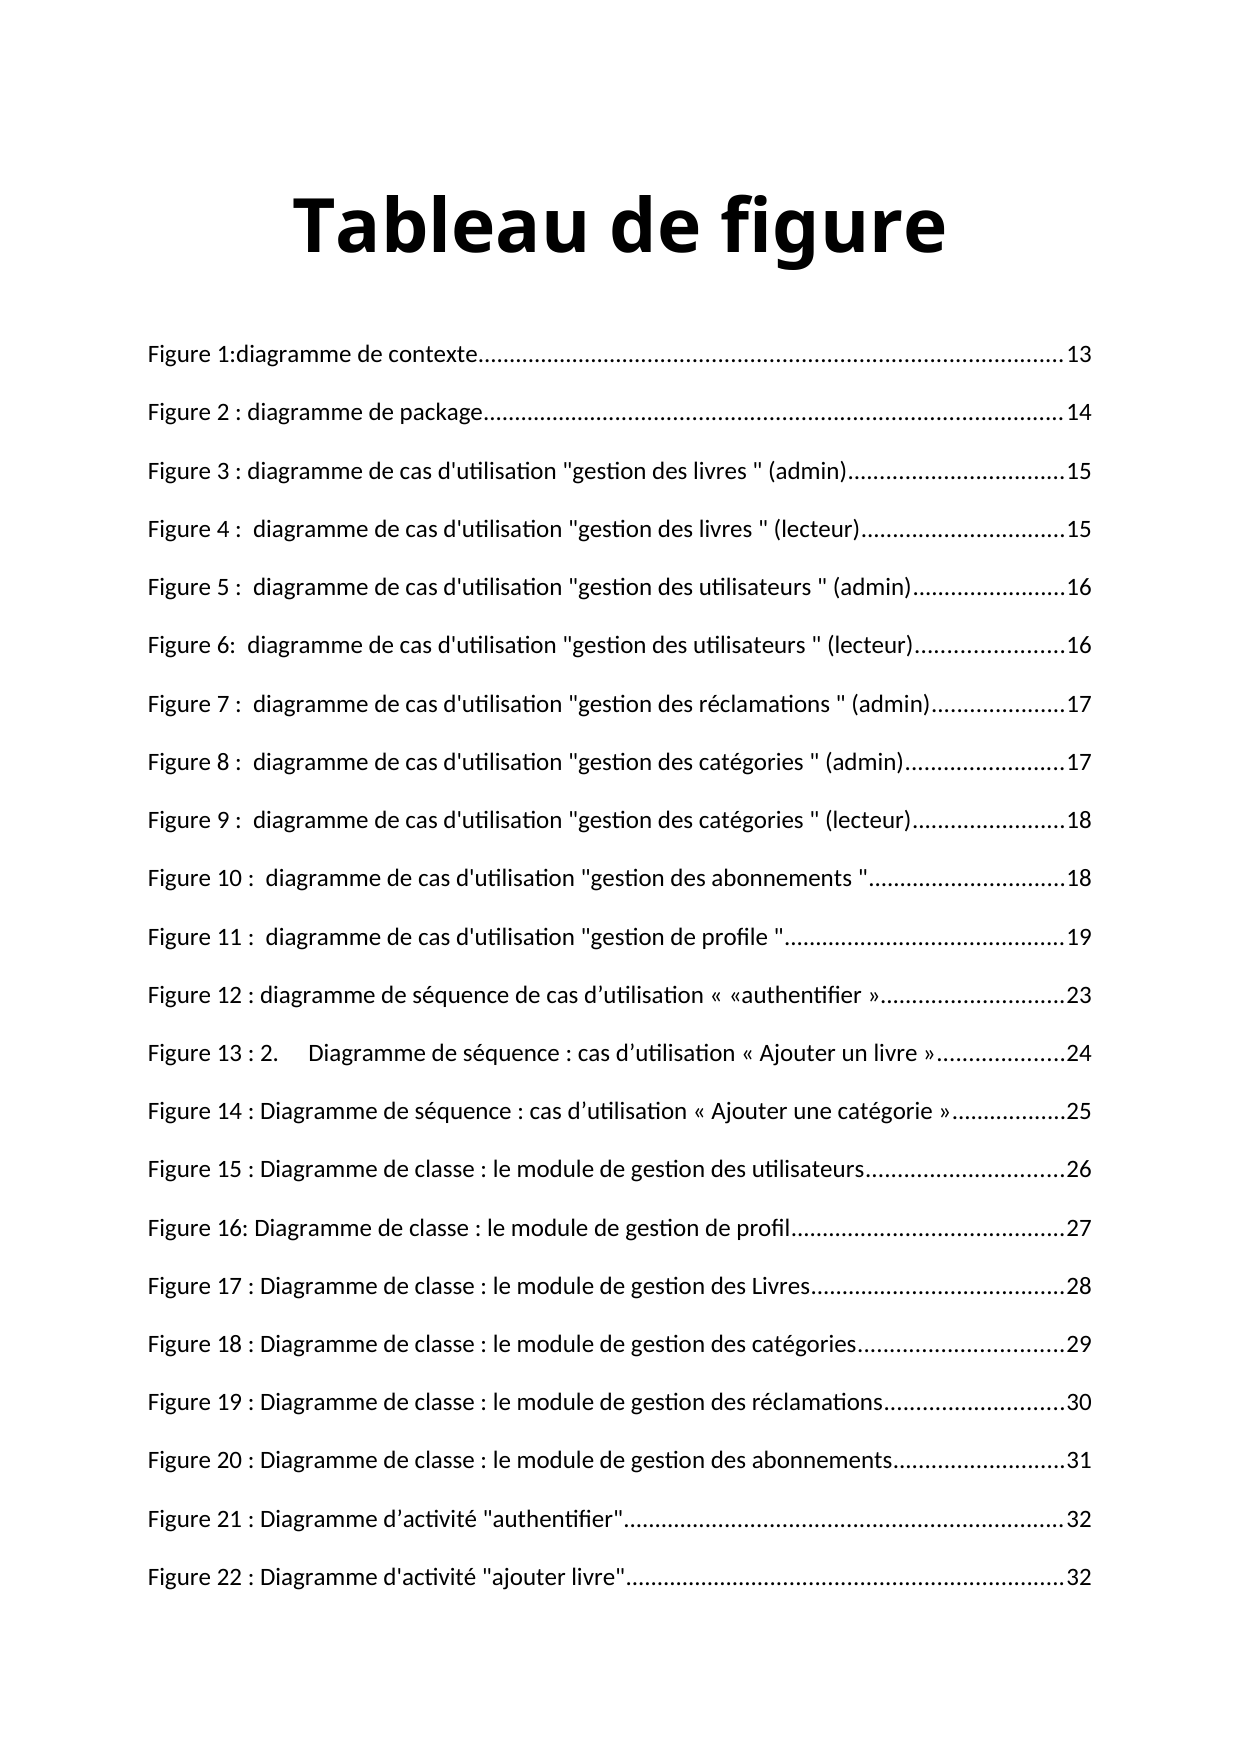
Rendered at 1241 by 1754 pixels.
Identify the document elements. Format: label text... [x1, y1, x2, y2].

text Figure 13 : 2. Diagramme de séquence : cas d’utilisation « Ajouter un livre » 24 [148, 1037, 1093, 1068]
text Figure 4 : diagramme de cas d'utilisation "gestion des livres " (lecteur) 15 [148, 513, 1093, 543]
text Figure 17 : Diagramme de classe : le module de gestion des Livres 28 [148, 1270, 1093, 1301]
text Figure 7 : diagramme de cas d'utilisation "gestion des réclamations " (admin) 17 [148, 688, 1093, 718]
text Figure 2 : diagramme de package 14 [148, 397, 1093, 427]
text Figure 5 : diagramme de cas d'utilisation "gestion des utilisateurs " (admin) 16 [148, 571, 1093, 602]
text Figure 3 : diagramme de cas d'utilisation "gestion des livres " (admin) 15 [148, 455, 1093, 485]
text Figure 10 : diagramme de cas d'utilisation "gestion des abonnements " 18 [148, 862, 1093, 893]
text Figure 1:diagramme de contexte 13 [148, 338, 1093, 369]
text Figure 16: Diagramme de classe : le module de gestion de profil 27 [148, 1212, 1093, 1242]
text Figure 19 : Diagramme de classe : le module de gestion des réclamations 30 [148, 1386, 1093, 1417]
text Figure 9 : diagramme de cas d'utilisation "gestion des catégories " (lecteur) 18 [148, 804, 1093, 835]
text Figure 12 : diagramme de séquence de cas d’utilisation « «authentifier » 23 [148, 979, 1093, 1009]
text Figure 18 : Diagramme de classe : le module de gestion des catégories 29 [148, 1328, 1093, 1359]
text Figure 21 : Diagramme d’activité "authentifier" 32 [148, 1503, 1093, 1533]
subtitle Tableau de figure [148, 173, 1093, 275]
text Figure 22 : Diagramme d'activité "ajouter livre" 32 [148, 1561, 1093, 1592]
text Figure 14 : Diagramme de séquence : cas d’utilisation « Ajouter une catégorie » 25 [148, 1095, 1093, 1126]
text Figure 8 : diagramme de cas d'utilisation "gestion des catégories " (admin) 17 [148, 746, 1093, 776]
text Figure 15 : Diagramme de classe : le module de gestion des utilisateurs 26 [148, 1153, 1093, 1184]
text Figure 11 : diagramme de cas d'utilisation "gestion de profile " 19 [148, 921, 1093, 951]
text Figure 6: diagramme de cas d'utilisation "gestion des utilisateurs " (lecteur) 16 [148, 629, 1093, 660]
text Figure 20 : Diagramme de classe : le module de gestion des abonnements 31 [148, 1445, 1093, 1475]
